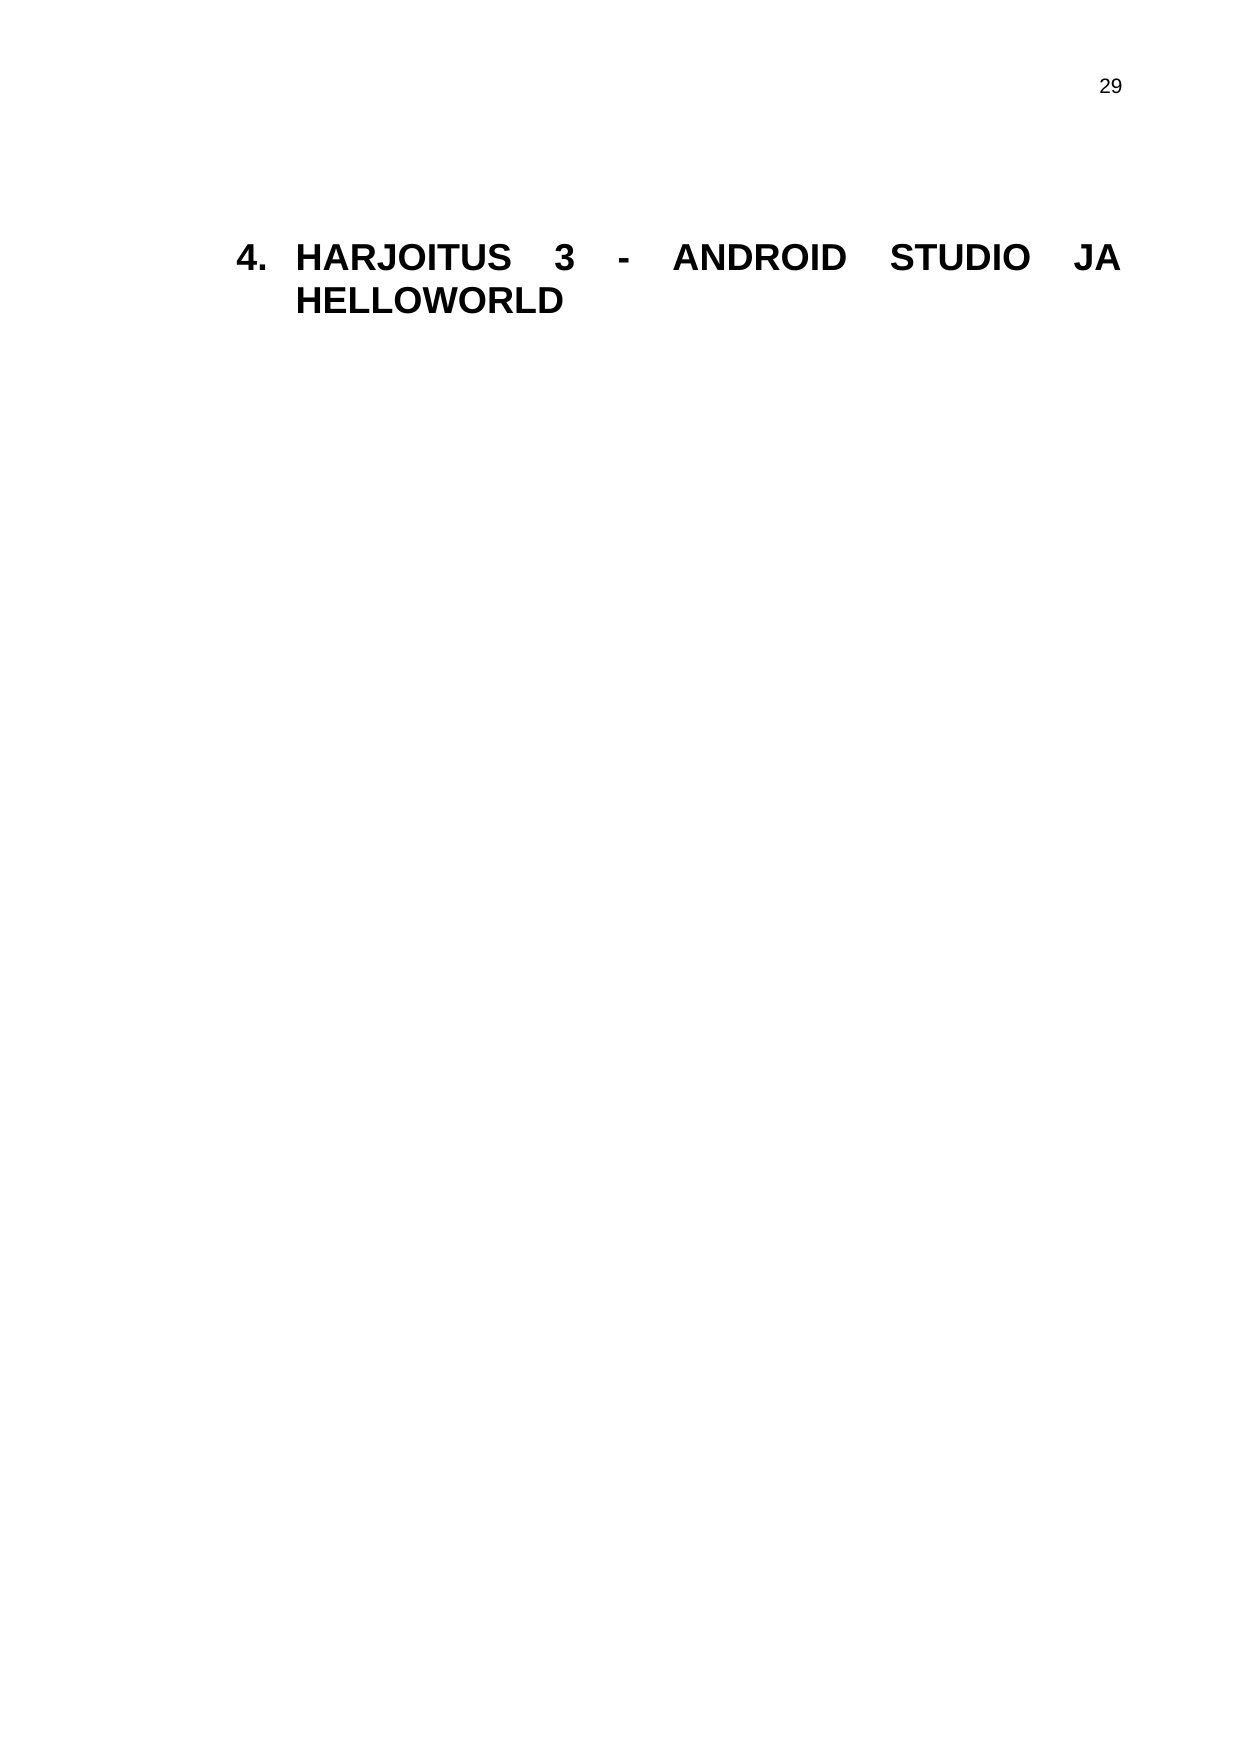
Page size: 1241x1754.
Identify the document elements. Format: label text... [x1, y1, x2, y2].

subtitle Harjoitus 3 - Android studio ja HelloWorld [236, 235, 1122, 321]
